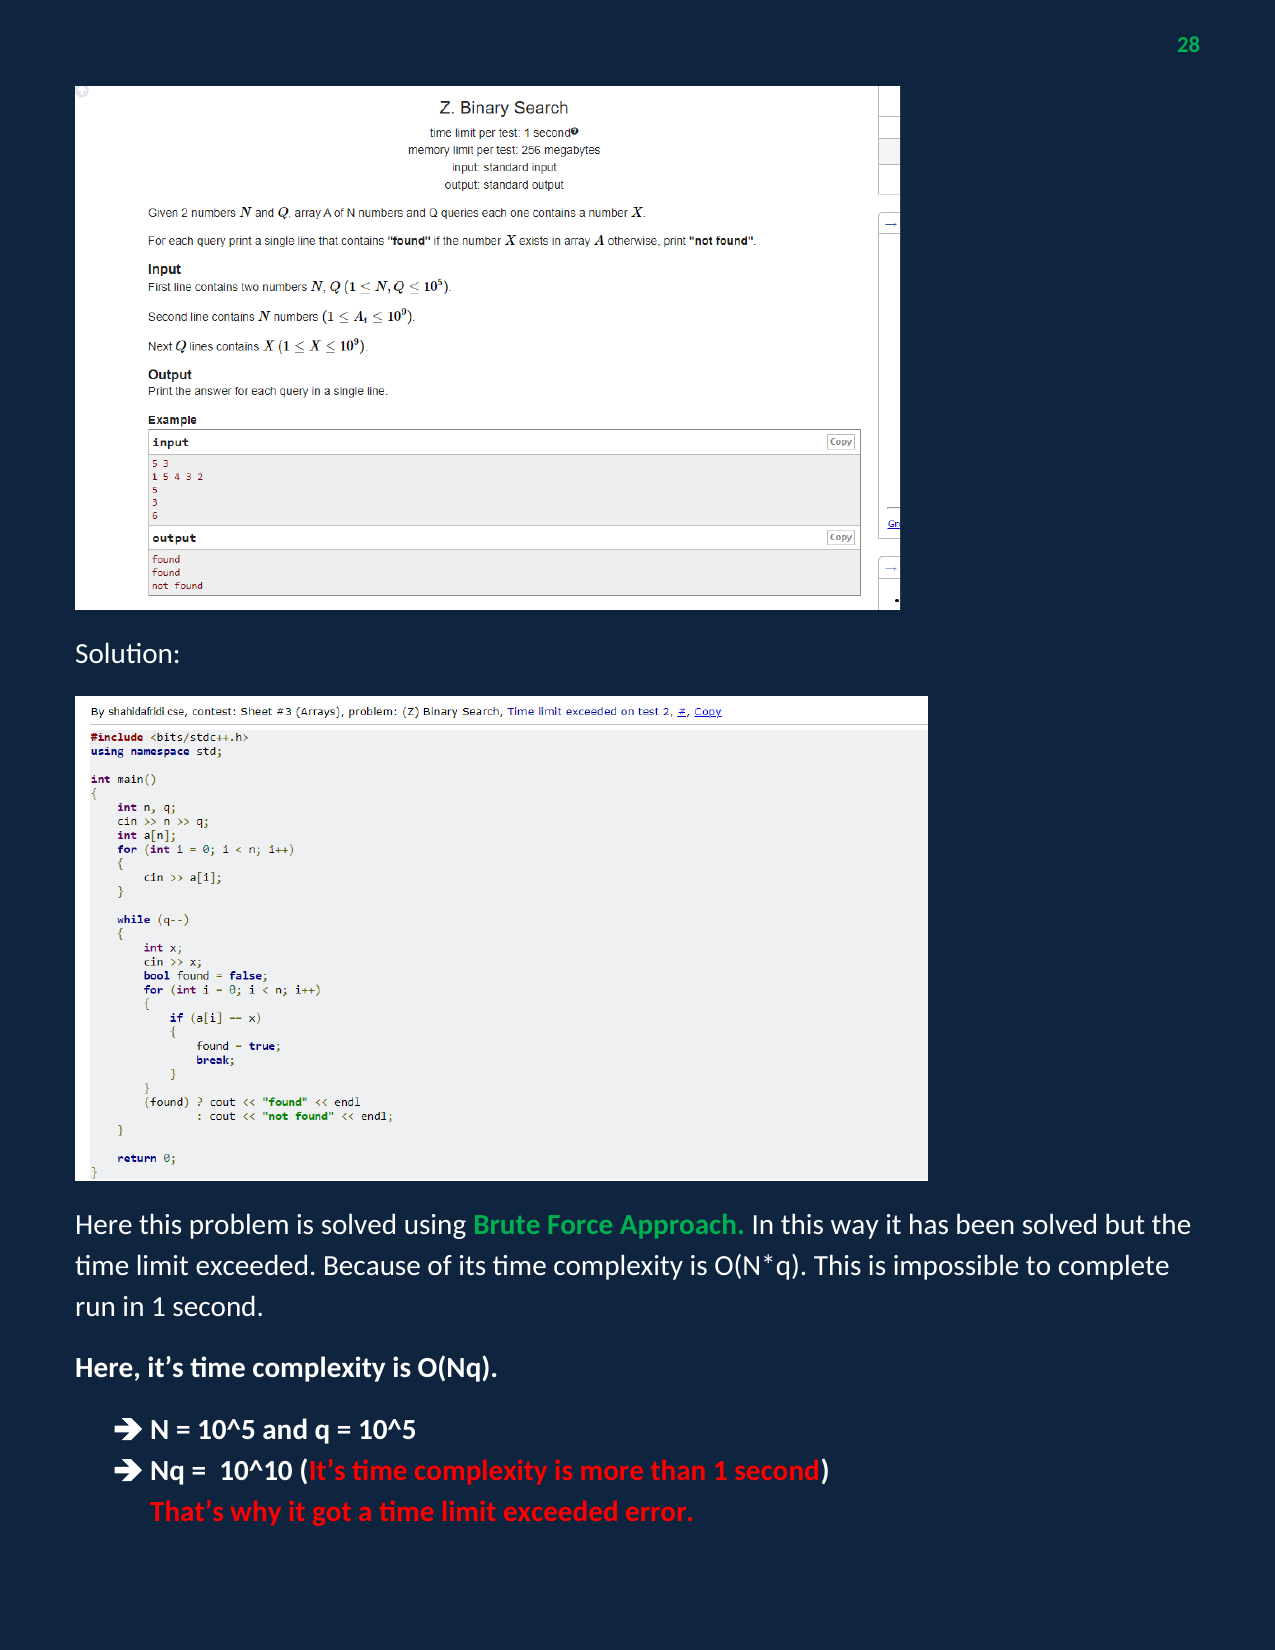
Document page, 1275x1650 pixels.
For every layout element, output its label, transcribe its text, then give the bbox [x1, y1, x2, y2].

text Here this problem is solved using Brute Force Approach. In this way it has been solved but the time limit exceeded. Because of its time complexity is O(N*q). This is impossible to complete run in 1 second. [75, 1206, 1200, 1323]
list Nq = 10^10 (It’s time complexity is more than 1 second) [112, 1452, 1200, 1488]
picture [75, 696, 928, 1181]
list That’s why it got a time limit exceeded error. [150, 1493, 1200, 1529]
text Solution: [75, 635, 1200, 671]
list N = 10^5 and q = 10^5 [112, 1411, 1200, 1447]
text Here, it’s time complexity is O(Nq). [75, 1349, 1200, 1385]
picture [75, 86, 901, 610]
